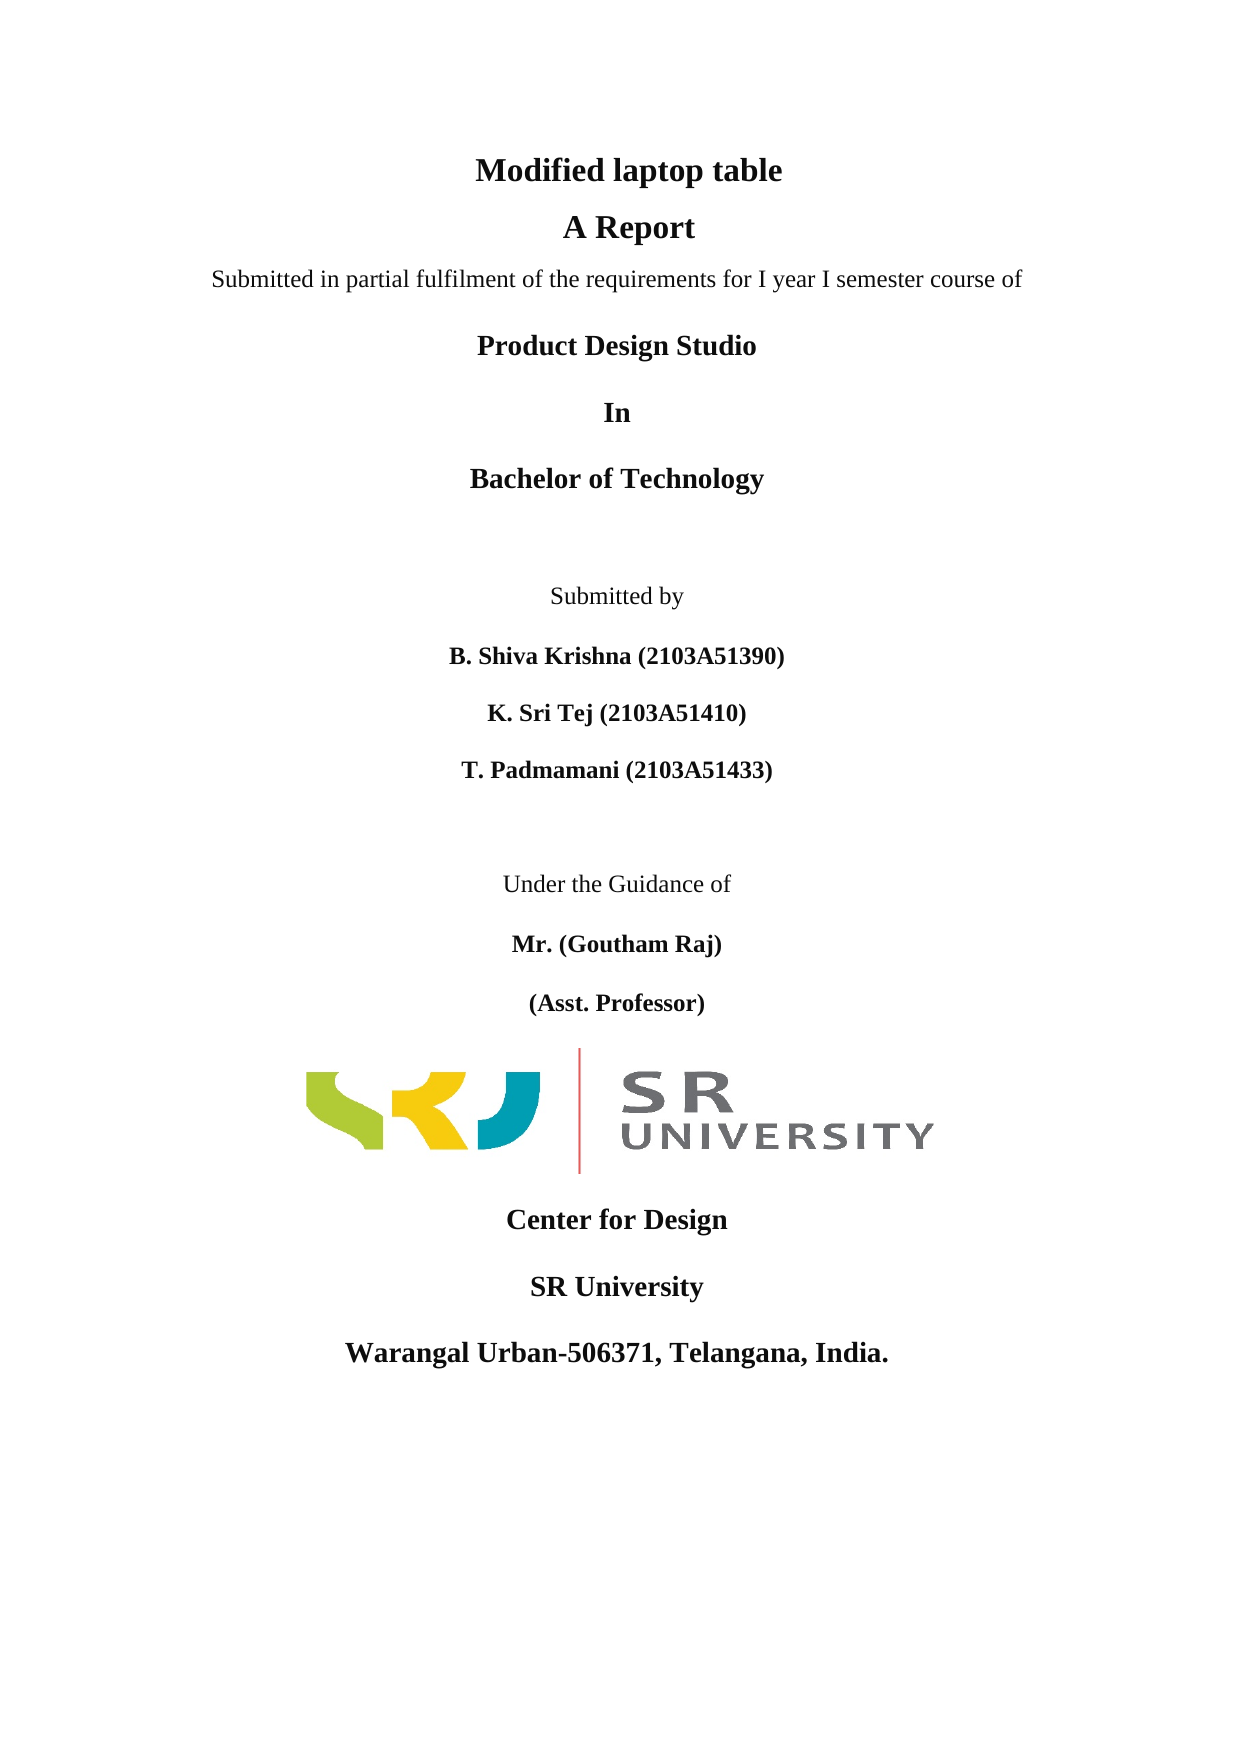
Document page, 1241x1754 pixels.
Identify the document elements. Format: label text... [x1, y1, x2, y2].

picture [306, 1048, 934, 1174]
text SR University [150, 1269, 1084, 1302]
text Mr. (Goutham Raj) [150, 929, 1083, 958]
text K. Sri Tej (2103A51410) [150, 698, 1084, 727]
text Submitted by [150, 581, 1084, 610]
text Warangal Urban-506371, Telangana, India. [150, 1336, 1084, 1369]
text T. Padmamani (2103A51433) [150, 755, 1084, 784]
subtitle Modified laptop table [167, 150, 1090, 188]
text B. Shiva Krishna (2103A51390) [150, 641, 1084, 669]
text Bachelor of Technology [150, 461, 1084, 495]
subtitle A Report [167, 207, 1090, 246]
text In [150, 395, 1084, 428]
text Submitted in partial fulfilment of the requirements for I year I semester course of [150, 264, 1083, 293]
text (Asst. Professor) [150, 988, 1084, 1017]
text Product Design Studio [150, 328, 1084, 362]
text Center for Design [150, 1202, 1084, 1236]
text Under the Guidance of [150, 869, 1084, 898]
